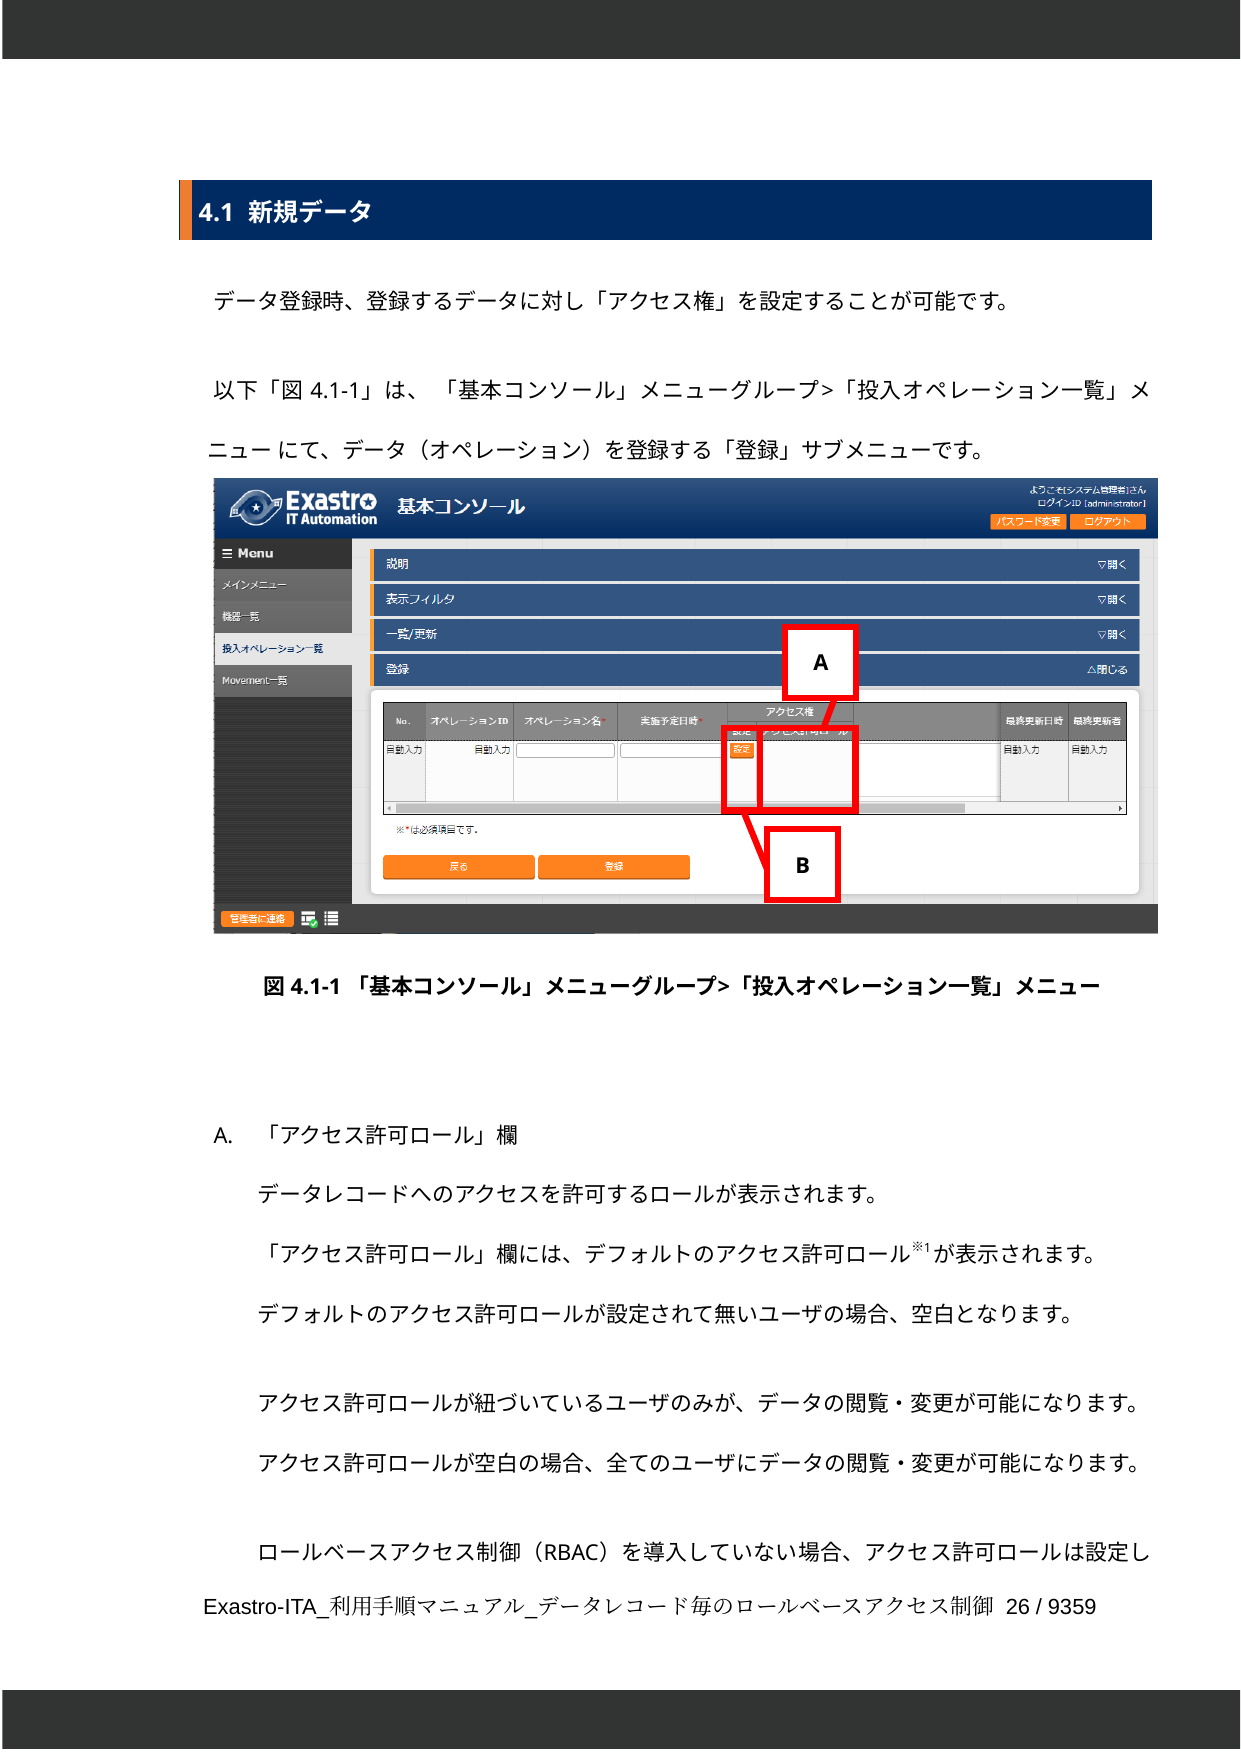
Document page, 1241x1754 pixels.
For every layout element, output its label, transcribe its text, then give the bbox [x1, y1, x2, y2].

picture [2, 1690, 1241, 1749]
list 「アクセス許可ロール」欄 データレコードへのアクセスを許可するロールが表示されます。 「アクセス許可ロール」欄には、デフォルトのアクセス許可ロール※1が表示されます。 [213, 1104, 1152, 1283]
list アクセス許可ロールが紐づいているユーザのみが、データの閲覧・変更が可能になります。 アクセス許可ロールが空白の場合、全てのユーザにデータの閲覧・変更が可能になります。 [257, 1342, 1152, 1491]
subtitle 新規データ [192, 180, 1152, 240]
list デフォルトのアクセス許可ロールが設定されて無いユーザの場合、空白となります。 [257, 1283, 1152, 1342]
picture [2, 0, 1241, 59]
picture [213, 478, 1159, 934]
text データ登録時、登録するデータに対し「アクセス権」を設定することが可能です。 [207, 270, 1152, 329]
text 以下「図 4.1-1」は、 「基本コンソール」メニューグループ>「投入オペレーション一覧」メニュー にて、データ（オペレーション）を登録する「登録」サブメニューです。 [207, 359, 1152, 478]
text 図 4.1-1 「基本コンソール」メニューグループ>「投入オペレーション一覧」メニュー [207, 955, 1152, 1014]
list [257, 1491, 1152, 1581]
